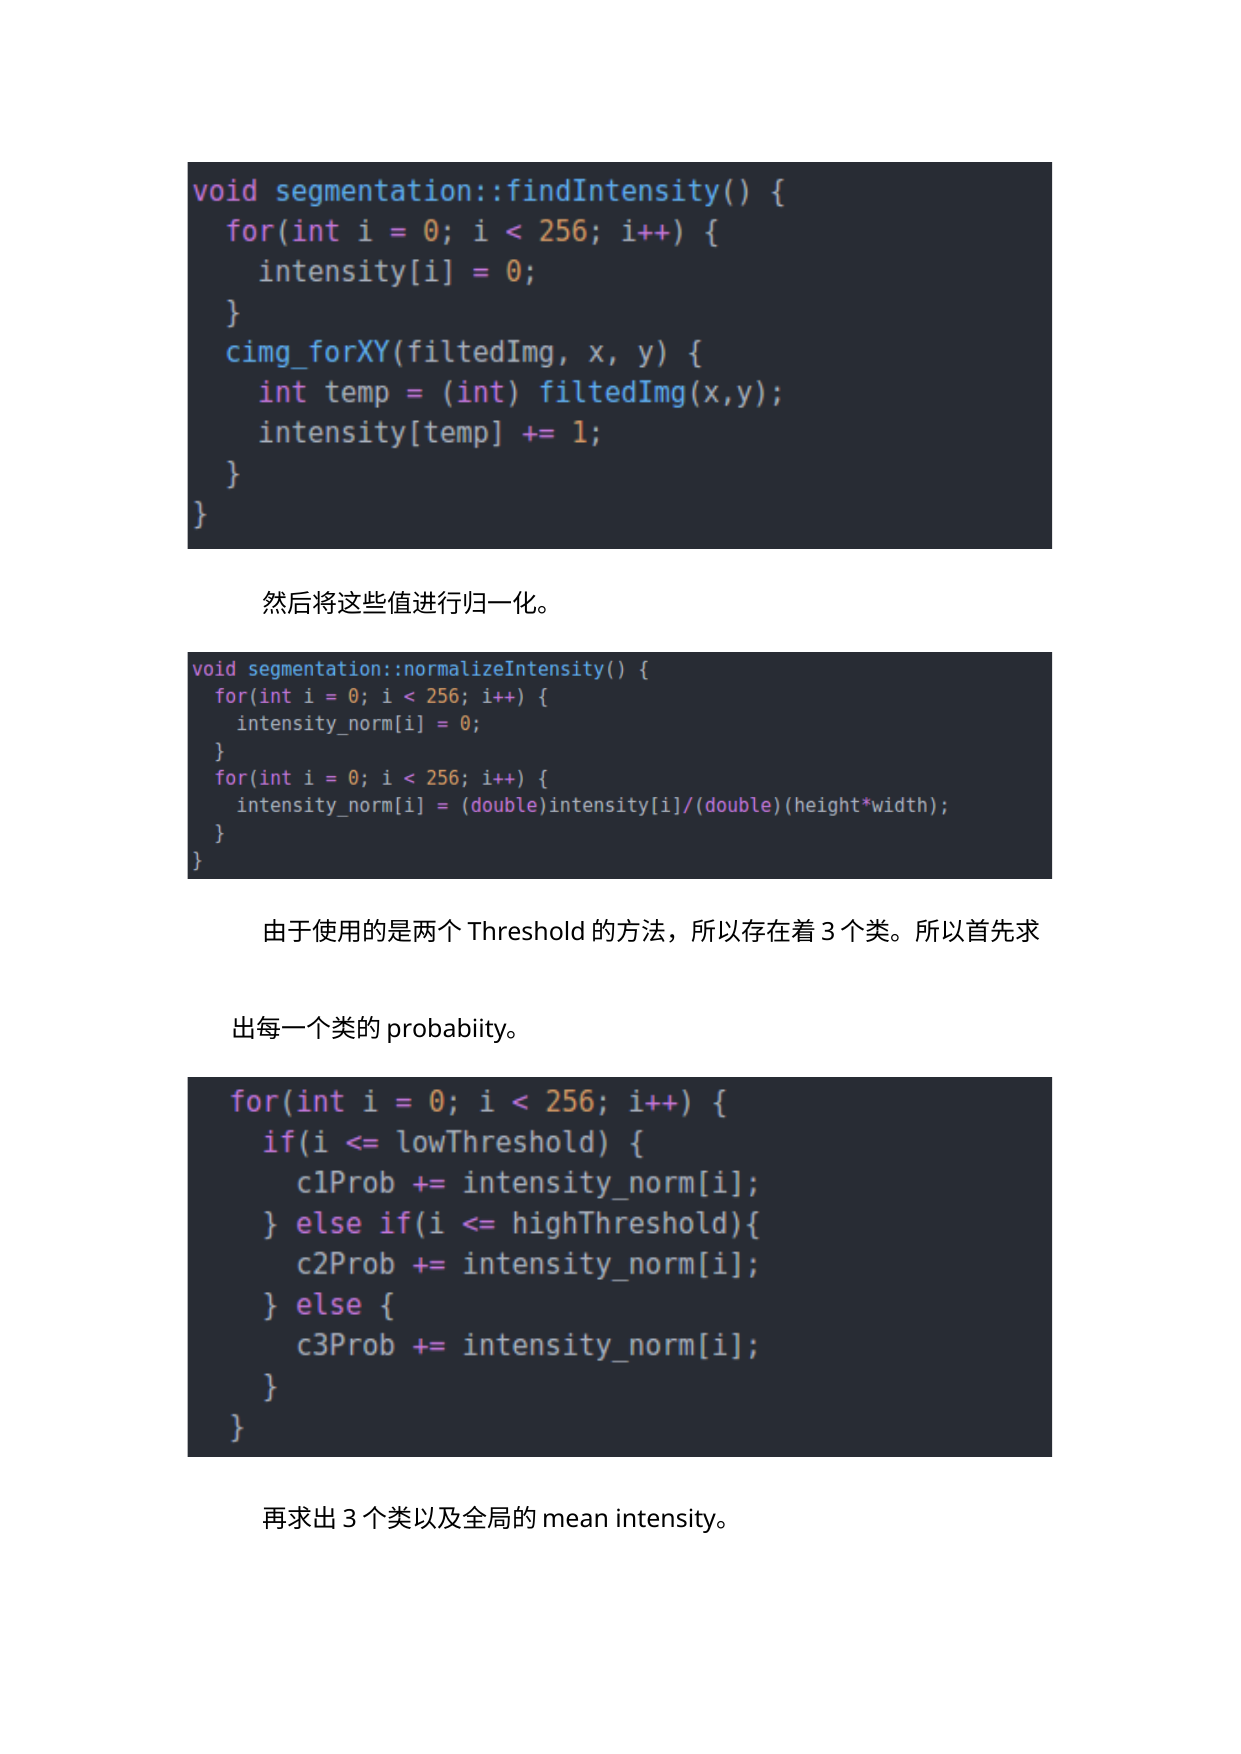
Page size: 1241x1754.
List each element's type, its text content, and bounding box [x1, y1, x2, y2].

picture [187, 1077, 1053, 1457]
picture [187, 652, 1053, 879]
picture [187, 162, 1053, 549]
text 由于使用的是两个Threshold的方法，所以存在着3个类。所以首先求出每一个类的probabiity。 [231, 897, 1053, 1059]
text 再求出3个类以及全局的mean intensity。 [231, 1484, 1053, 1549]
text 然后将这些值进行归一化。 [231, 569, 1053, 634]
